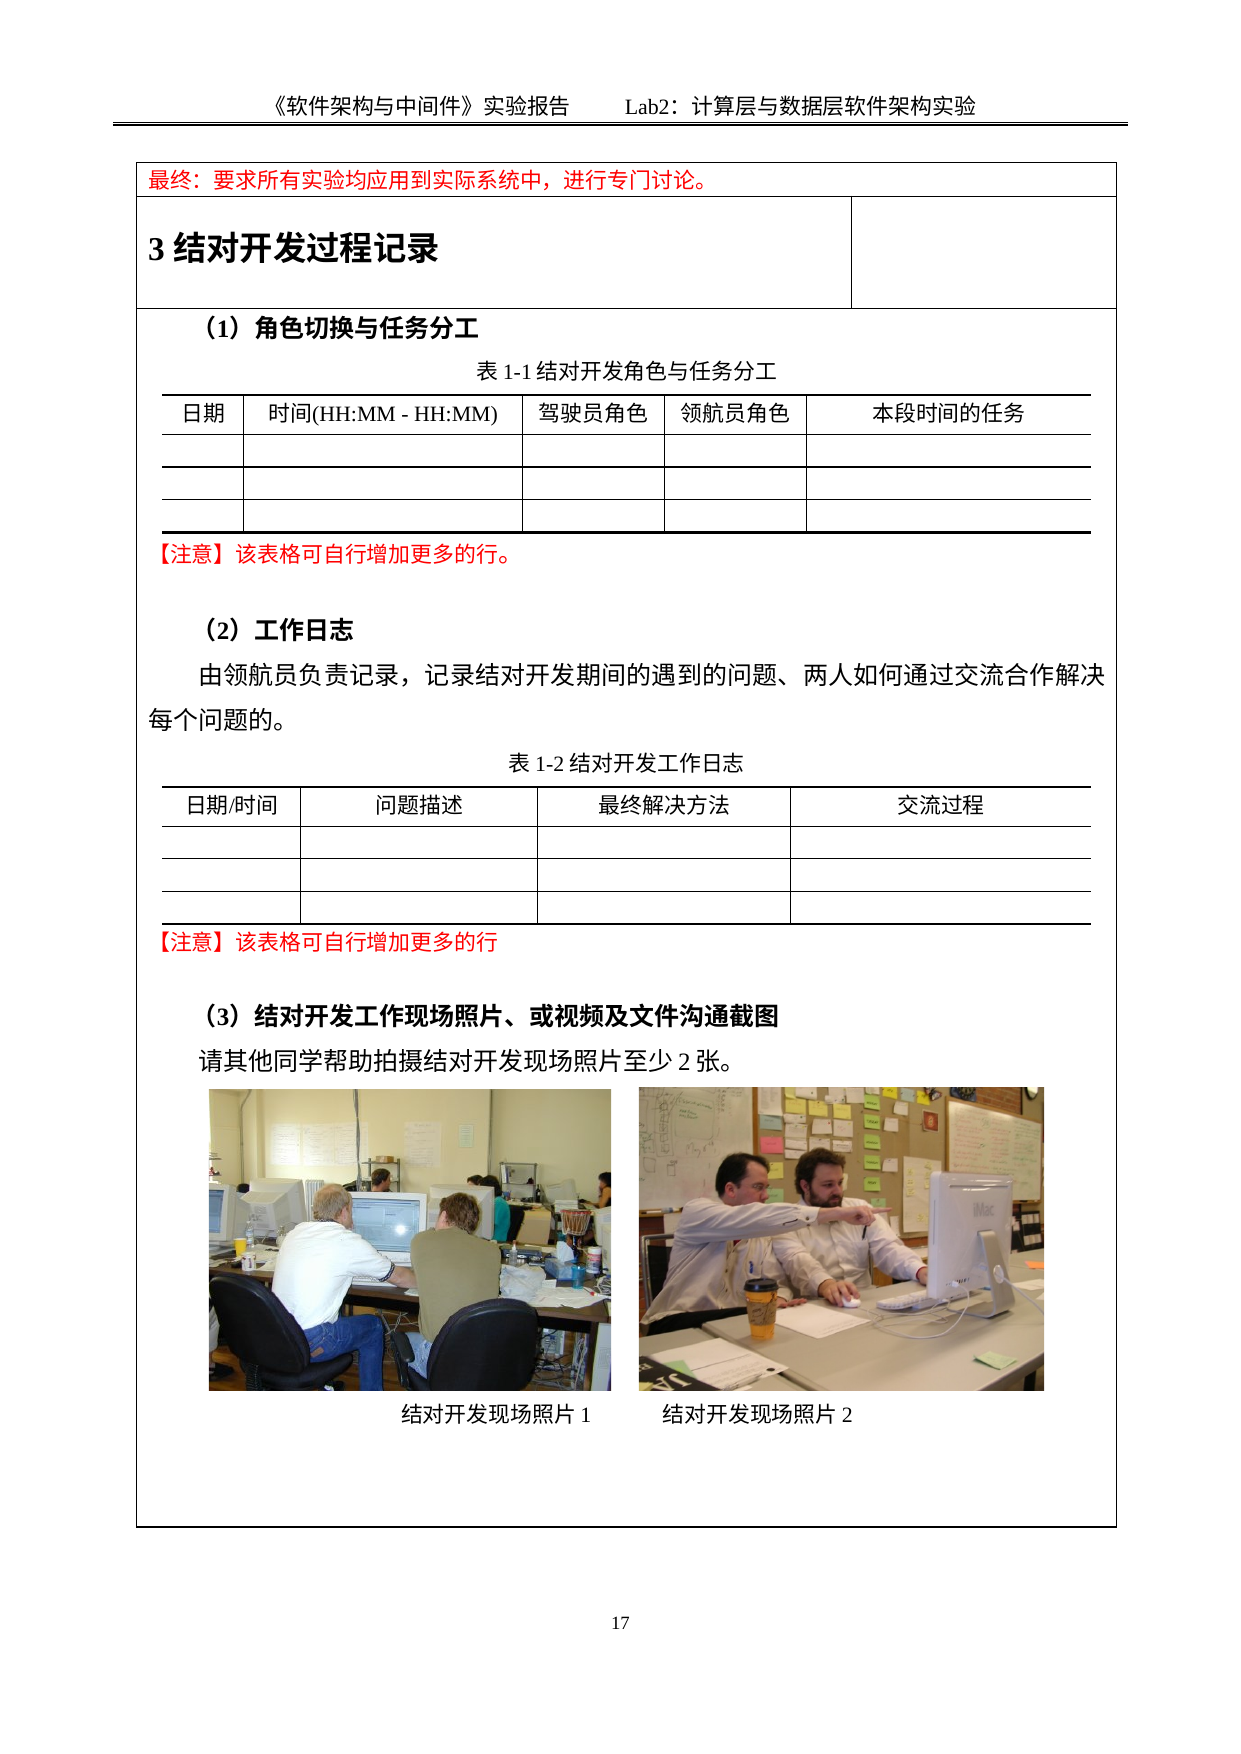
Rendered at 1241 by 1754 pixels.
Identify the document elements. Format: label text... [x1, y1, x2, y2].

picture [208, 1089, 612, 1391]
table_cell （1）角色切换与任务分工 表1-1结对开发角色与任务分工 【注意】该表格可自行增加更多的行。 （2）工作日志 由领航员负责记录，记录结对开发期间的遇到的问题、两人如何通过交流合作解决每个问题的。 表1-2 结对开发工作日志 【注意】该表格可自行增加更多的行 （3）结对开发工作现场照片、或视频及文件沟通截图 请其他同学帮助拍摄结对开发现场照片至少2张。 结对开发现场照片1 结对开发现场照片2 [137, 309, 1116, 1526]
table_cell 结对开发过程记录 [137, 197, 851, 308]
picture [638, 1087, 1045, 1391]
table_cell [852, 197, 1116, 308]
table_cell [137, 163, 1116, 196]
